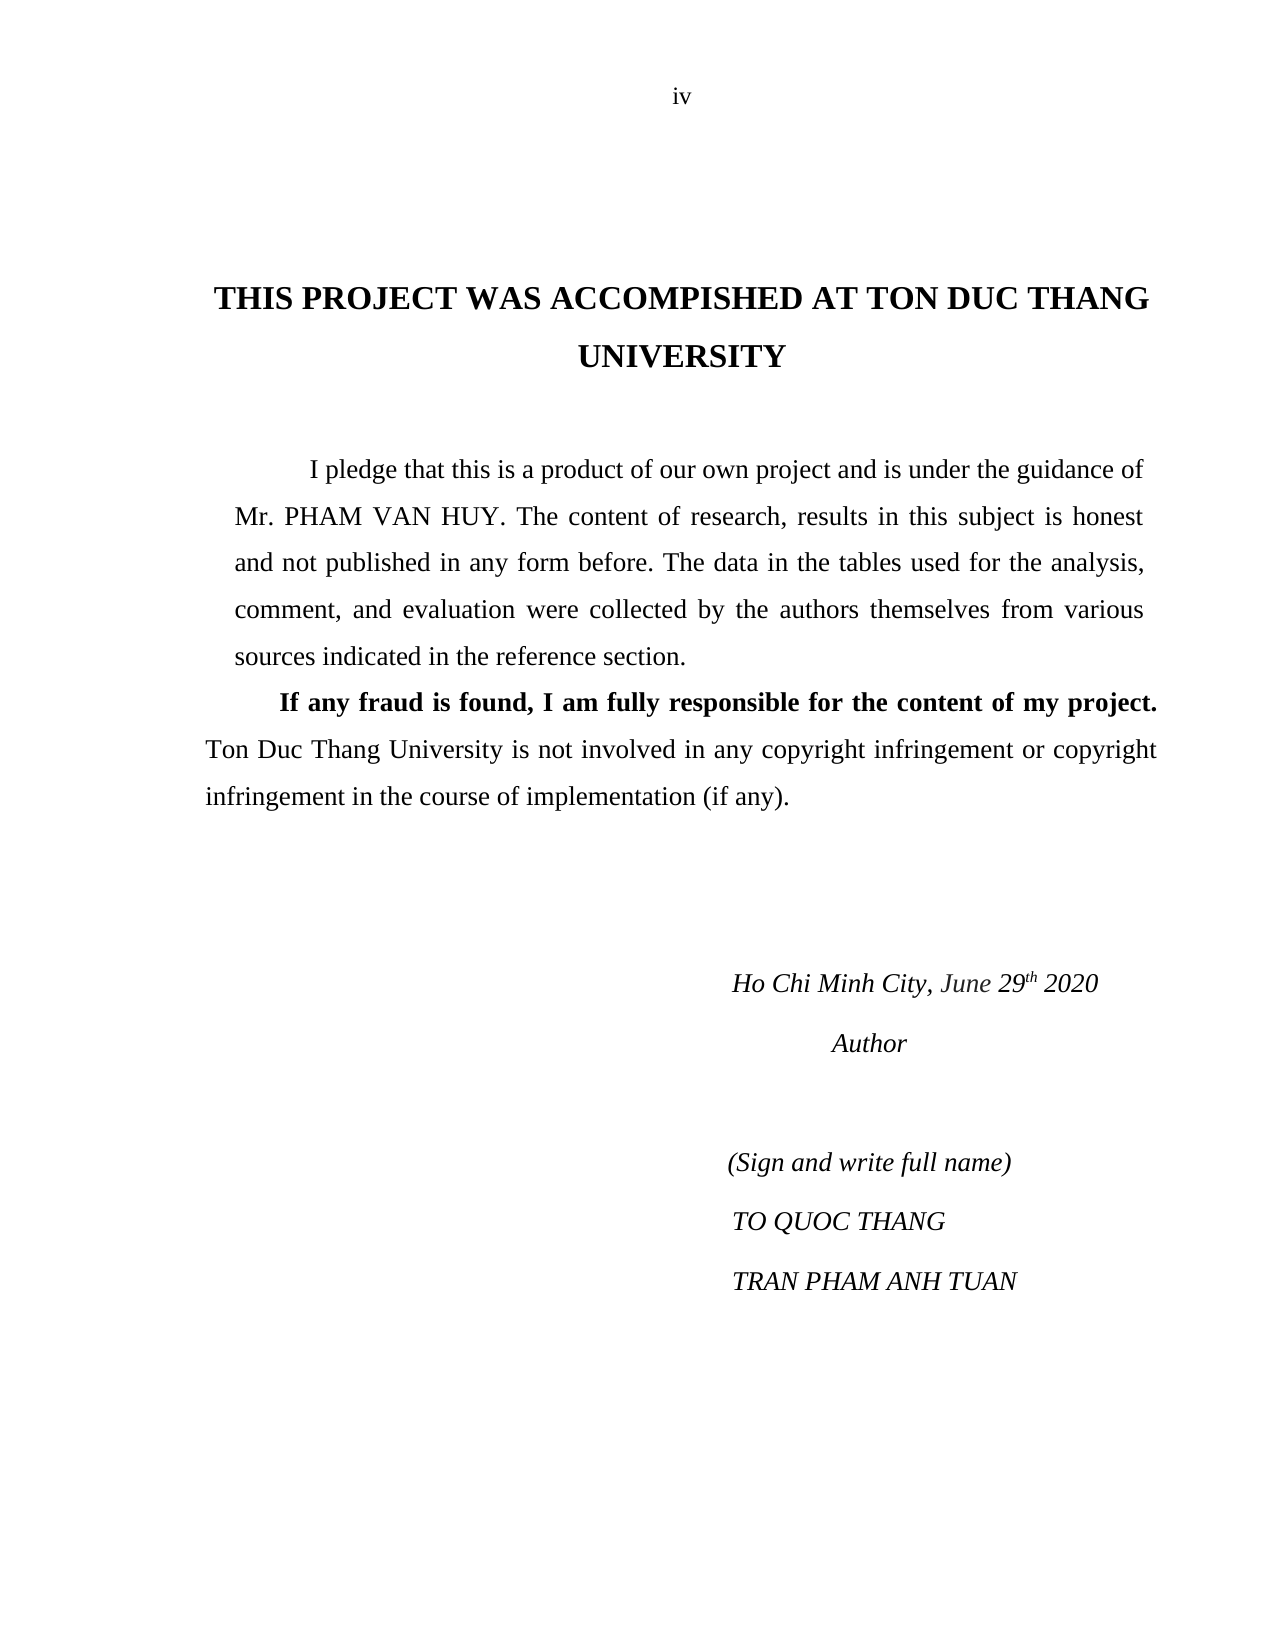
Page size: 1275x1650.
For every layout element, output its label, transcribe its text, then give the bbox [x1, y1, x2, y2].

text (Sign and write full name) [727, 1146, 1157, 1177]
text Ho Chi Minh City, June 29th 2020 [681, 921, 1157, 999]
subtitle THIS PROJECT WAS ACCOMPISHED AT TON DUC THANG UNIVERSITY [207, 278, 1157, 374]
text TRAN PHAM ANH TUAN [732, 1264, 1157, 1296]
text Author [582, 1027, 1157, 1058]
text I pledge that this is a product of our own project and is under the guidance of Mr. PHAM VAN HUY. The content of research, results in this subject is honest and not published in any form before. The data in the tables used for the analysis, comment, and evaluation were collected by the authors themselves from various sources indicated in the reference section. [234, 453, 1145, 671]
text If any fraud is found, I am fully responsible for the content of my project. Ton Duc Thang University is not involved in any copyright infringement or copyright infringement in the course of implementation (if any). [205, 686, 1158, 811]
text TO QUOC THANG [732, 1205, 1157, 1236]
